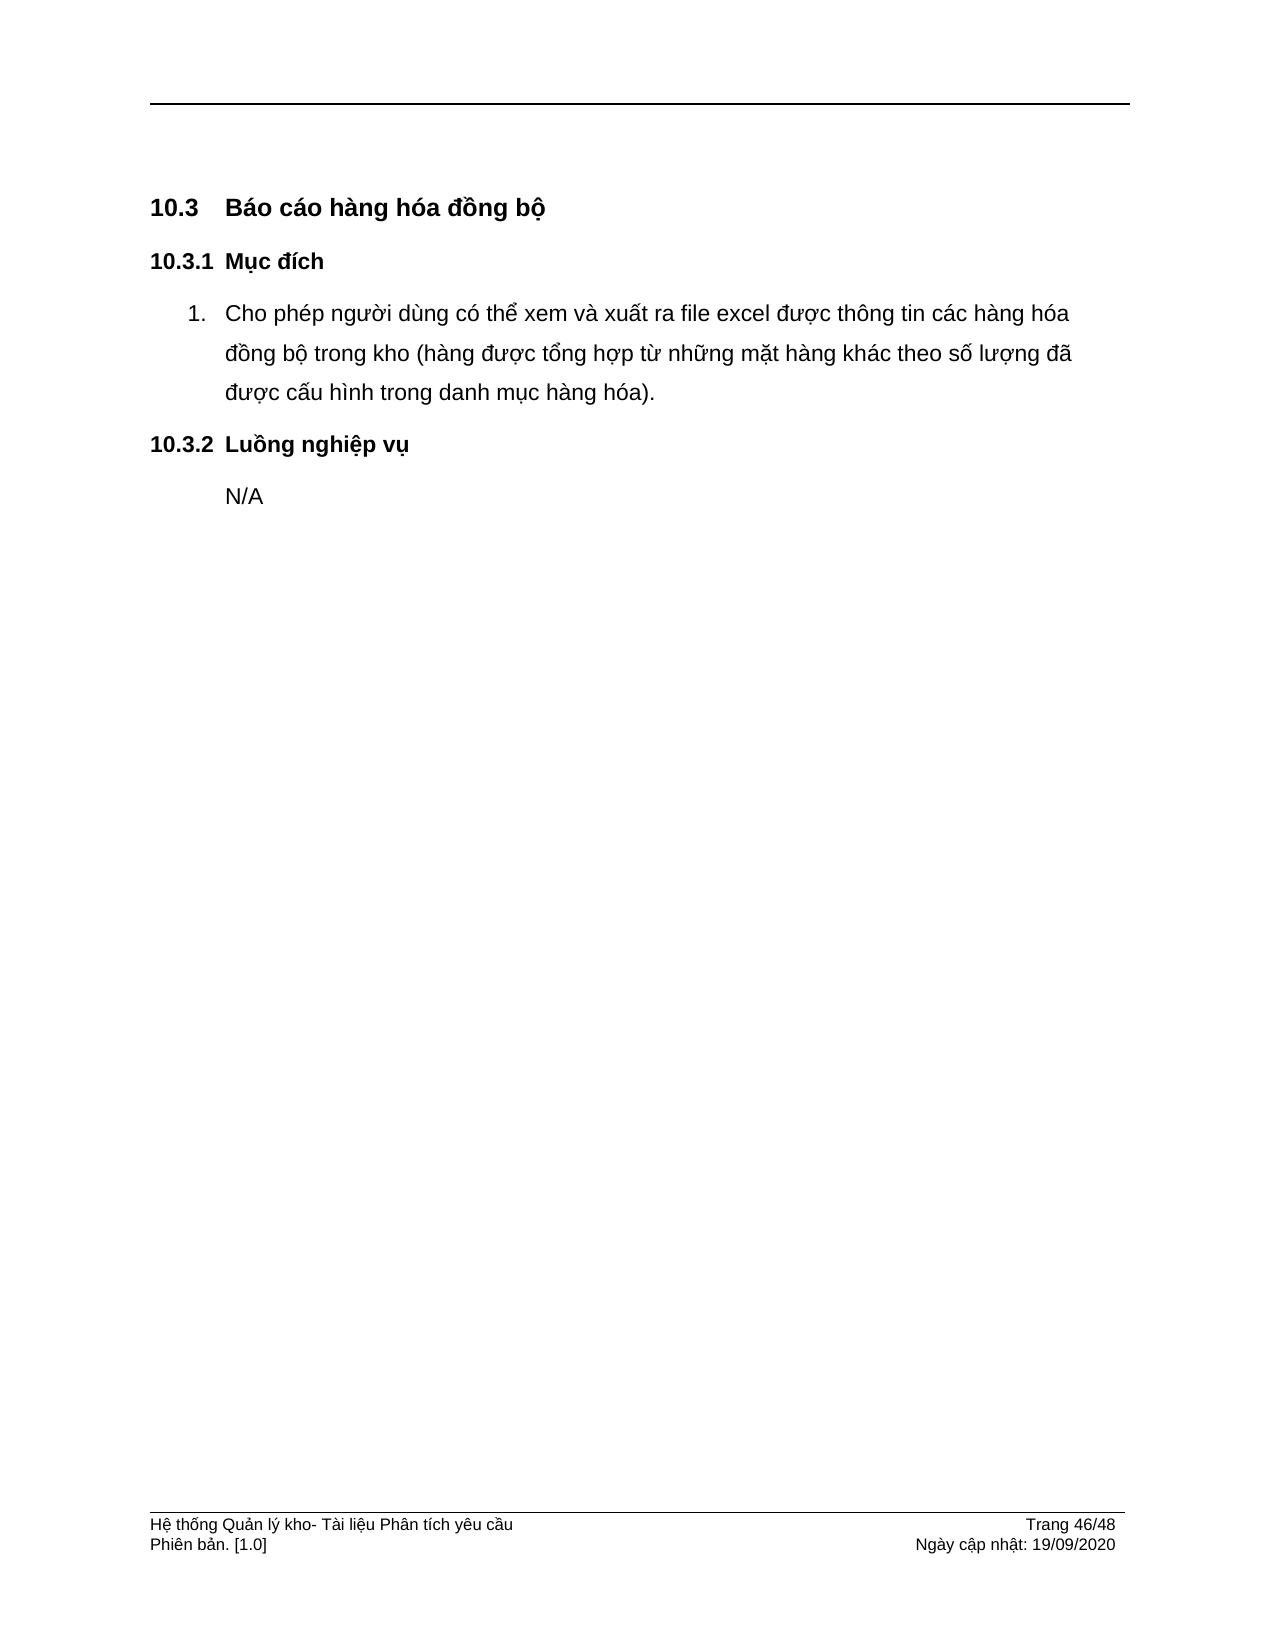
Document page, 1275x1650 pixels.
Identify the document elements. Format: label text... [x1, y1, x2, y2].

subtitle Mục đích [150, 248, 1125, 275]
text N/A [150, 483, 1125, 509]
list Cho phép người dùng có thể xem và xuất ra file excel được thông tin các hàng hóa đồng bộ trong kho (hàng được tổng hợp từ những mặt hàng khác theo số lượng đã được cấu hình trong danh mục hàng hóa). [187, 300, 1125, 406]
subtitle Luồng nghiệp vụ [150, 431, 1125, 458]
subtitle Báo cáo hàng hóa đồng bộ [150, 193, 1125, 221]
